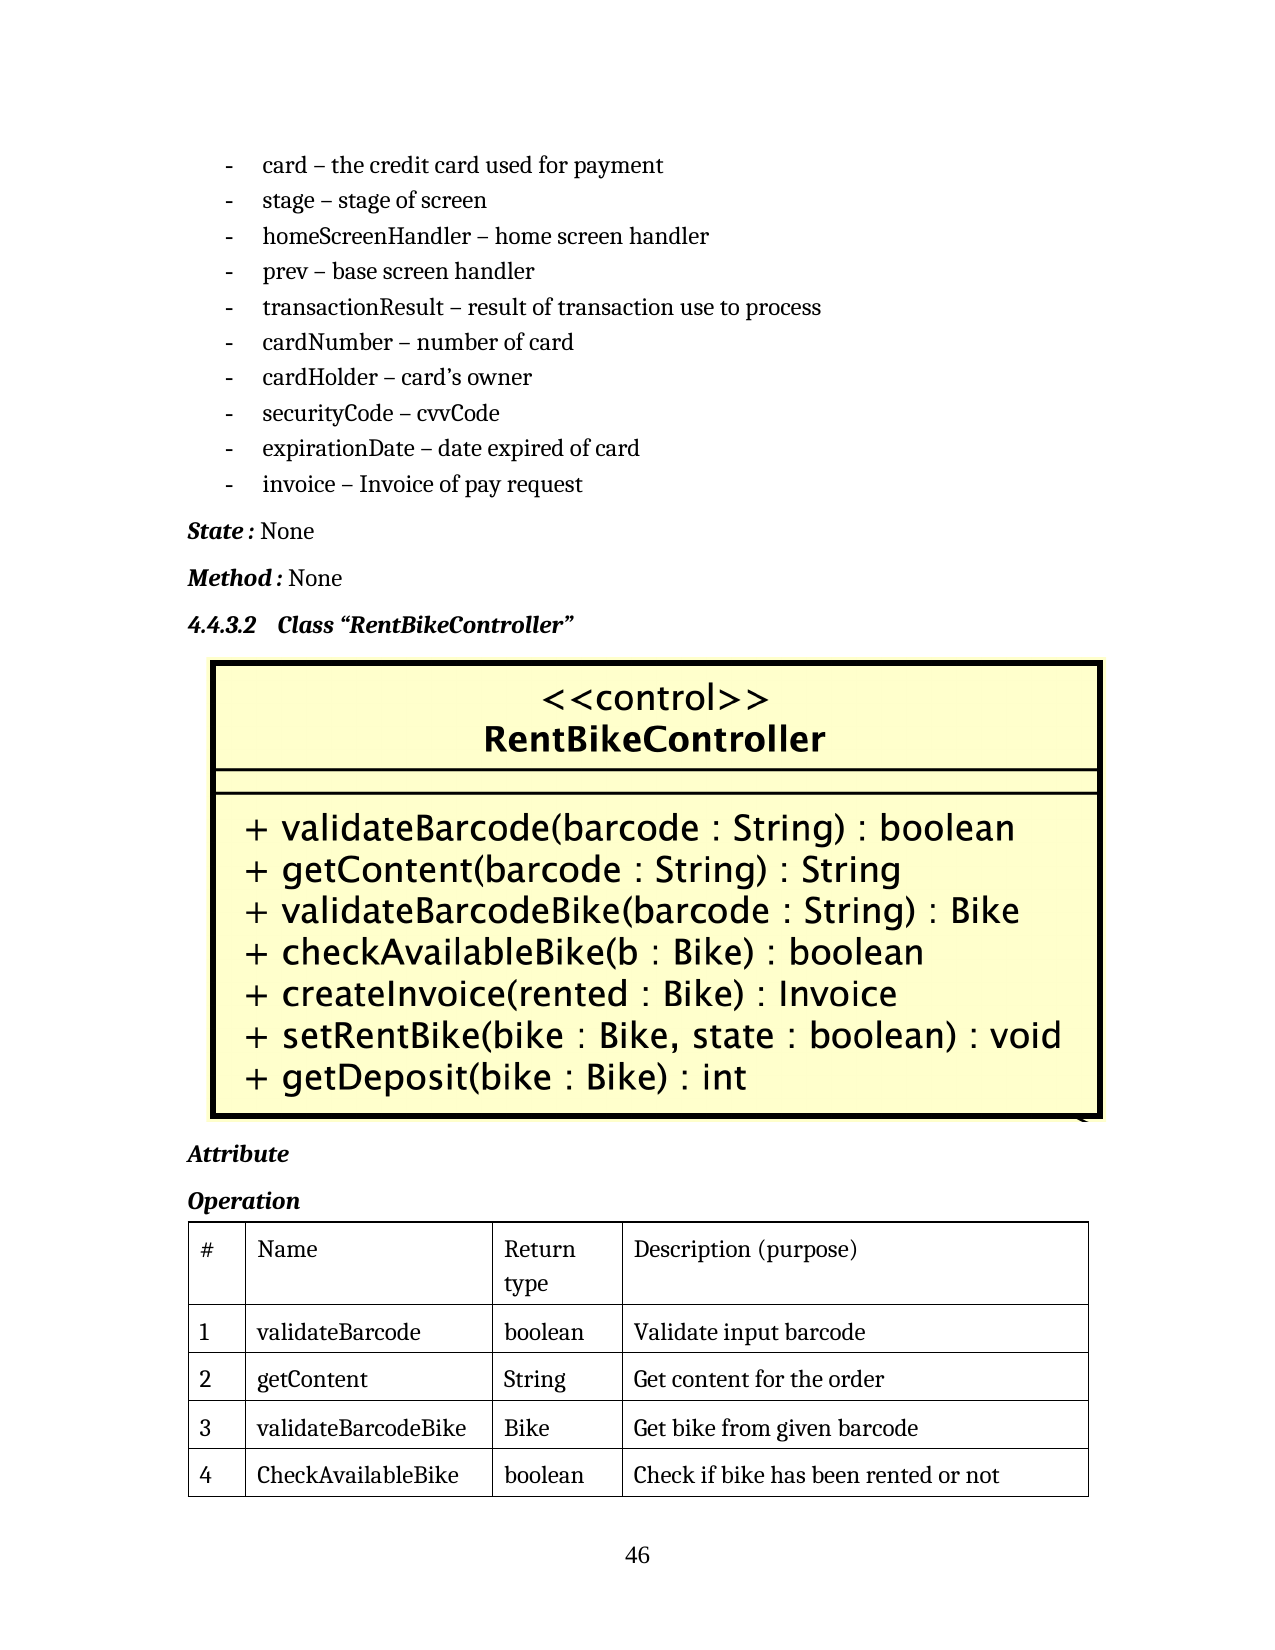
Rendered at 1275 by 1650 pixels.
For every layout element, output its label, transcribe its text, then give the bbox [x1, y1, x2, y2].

table_cell 2 [189, 1353, 245, 1400]
text Attribute [187, 1140, 1087, 1169]
table_cell Validate input barcode [623, 1305, 1088, 1352]
subtitle Class “RentBikeController” [187, 611, 1087, 639]
table_cell validateBarcode [246, 1305, 492, 1352]
list homeScreenHandler – home screen handler [225, 221, 1087, 250]
table_cell boolean [493, 1449, 622, 1496]
table_cell CheckAvailableBike [246, 1449, 492, 1496]
list stage – stage of screen [225, 185, 1087, 215]
text Operation [187, 1187, 1087, 1216]
list card – the credit card used for payment [225, 150, 1087, 179]
table_header Description (purpose) [623, 1223, 1088, 1304]
table_cell getContent [246, 1353, 492, 1400]
table_cell 4 [189, 1449, 245, 1496]
table_cell String [493, 1353, 622, 1400]
table_cell boolean [493, 1305, 622, 1352]
table_cell Check if bike has been rented or not [623, 1449, 1088, 1496]
table_cell Get bike from given barcode [623, 1401, 1088, 1448]
table_header # [189, 1223, 245, 1304]
list invoice – Invoice of pay request [225, 469, 1087, 498]
table_cell Get content for the order [623, 1353, 1088, 1400]
list transactionResult – result of transaction use to process [225, 292, 1087, 321]
list securityCode – cvvCode [225, 398, 1087, 427]
list cardHolder – card’s owner [225, 362, 1087, 392]
table_header Return type [493, 1223, 622, 1304]
text Method : None [187, 564, 1087, 592]
table_cell Bike [493, 1401, 622, 1448]
list expirationDate – date expired of card [225, 433, 1087, 463]
list cardNumber – number of card [225, 327, 1087, 357]
table_header Name [246, 1223, 492, 1304]
text State : None [187, 517, 1087, 545]
table_cell 3 [189, 1401, 245, 1448]
list prev – base screen handler [225, 256, 1087, 286]
table_cell validateBarcodeBike [246, 1401, 492, 1448]
table_cell 1 [189, 1305, 245, 1352]
